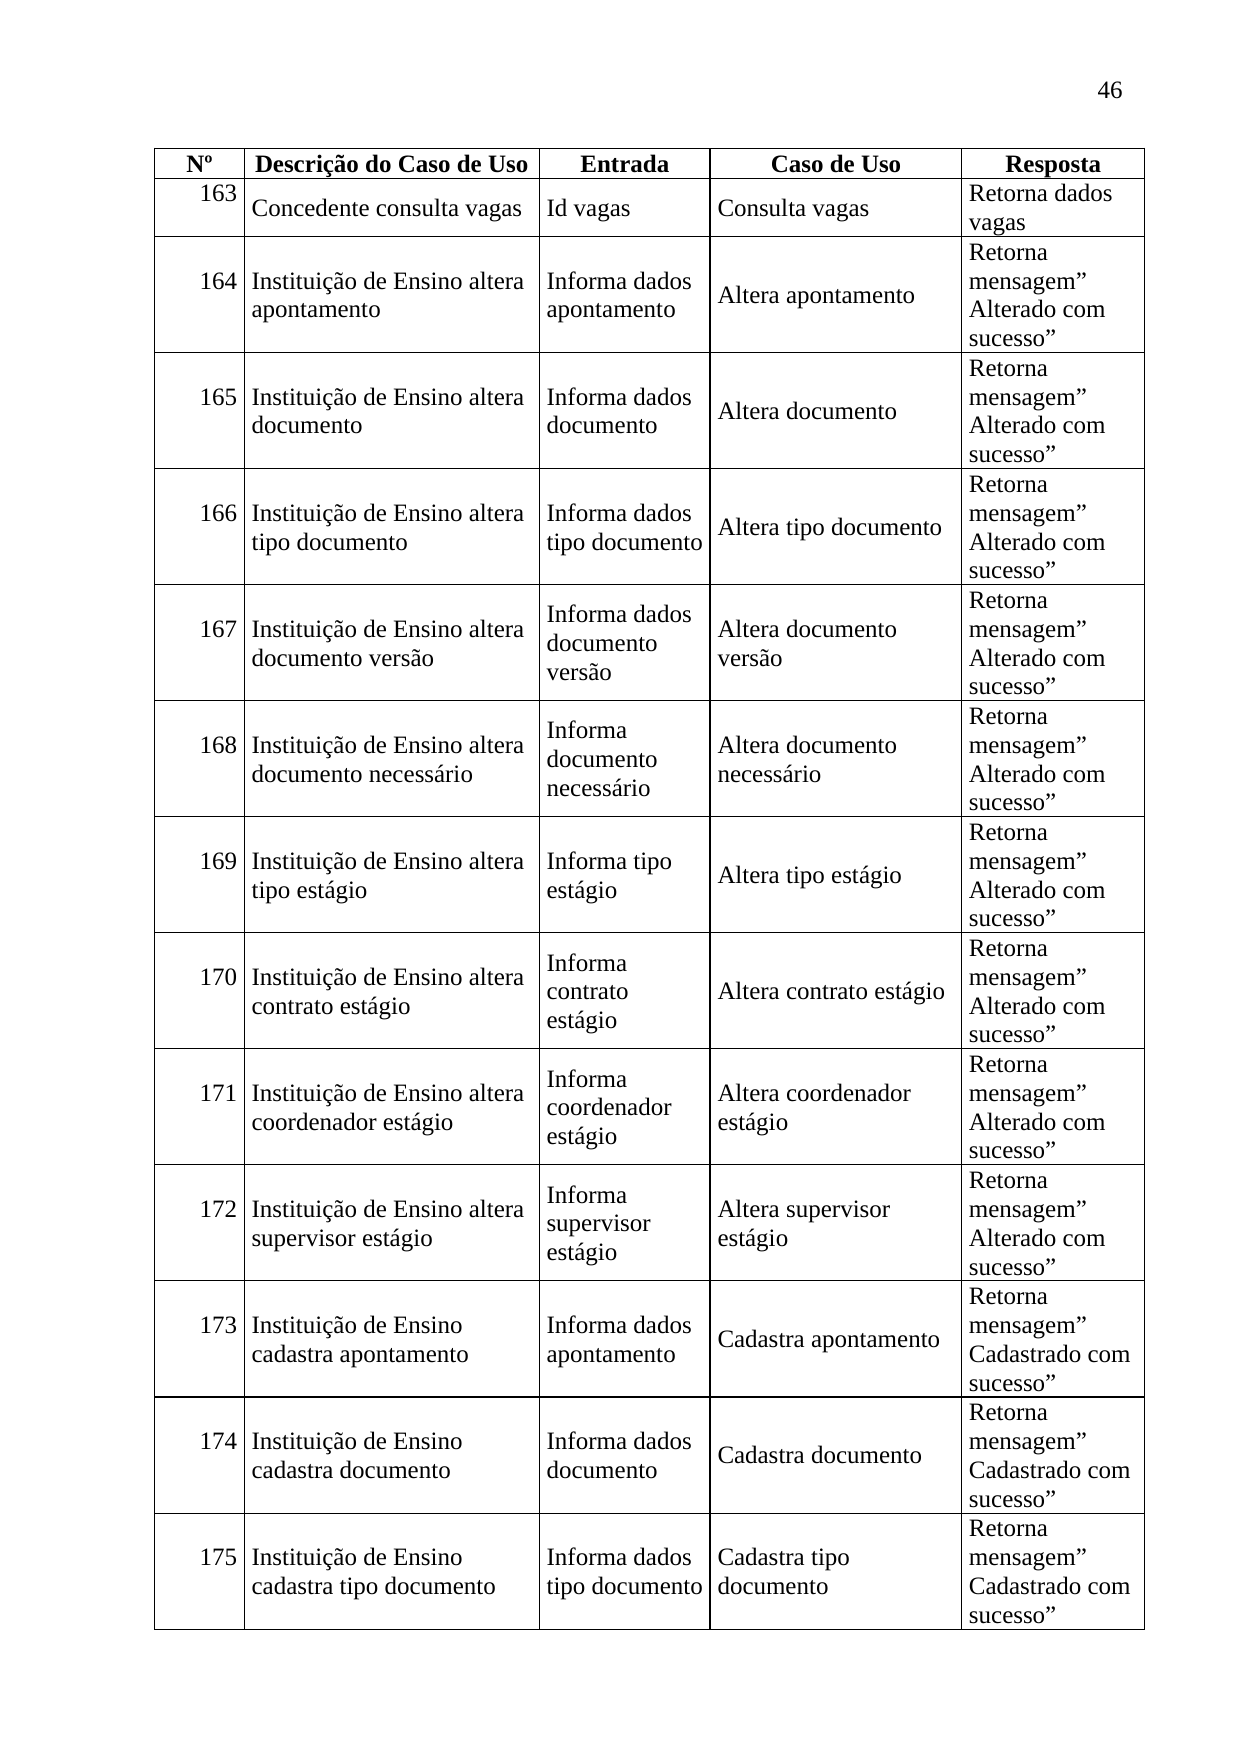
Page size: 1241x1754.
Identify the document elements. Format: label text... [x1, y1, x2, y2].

table_cell Instituição de Ensino altera coordenador estágio [245, 1049, 539, 1164]
table_cell Retorna dados vagas [962, 179, 1144, 236]
table_cell Informa coordenador estágio [540, 1049, 709, 1164]
table_cell Instituição de Ensino altera contrato estágio [245, 933, 539, 1048]
table_cell Retorna mensagem” Alterado com sucesso” [962, 701, 1144, 816]
table_cell Retorna mensagem” Alterado com sucesso” [962, 933, 1144, 1048]
table_cell Cadastra tipo documento [711, 1514, 961, 1628]
table_cell [155, 1049, 244, 1164]
table_cell Cadastra apontamento [711, 1281, 961, 1396]
table_cell Altera supervisor estágio [711, 1165, 961, 1280]
table_cell Altera tipo documento [711, 469, 961, 584]
table_cell Instituição de Ensino altera documento [245, 353, 539, 468]
table_cell Altera documento necessário [711, 701, 961, 816]
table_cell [962, 1514, 1144, 1628]
table_cell Informa dados tipo documento [540, 469, 709, 584]
table_cell Informa dados tipo documento [540, 1514, 709, 1628]
table_cell Retorna mensagem” Alterado com sucesso” [962, 1165, 1144, 1280]
table_cell Retorna mensagem” Cadastrado com sucesso” [962, 1281, 1144, 1396]
table_cell Retorna mensagem” Alterado com sucesso” [962, 469, 1144, 584]
table_cell Informa dados documento [540, 353, 709, 468]
table_cell [155, 1165, 244, 1280]
table_cell Instituição de Ensino altera apontamento [245, 237, 539, 352]
table_cell Instituição de Ensino altera documento necessário [245, 701, 539, 816]
table_cell [155, 933, 244, 1048]
table_cell [155, 237, 244, 352]
table_cell Retorna mensagem” Alterado com sucesso” [962, 817, 1144, 932]
table_header Nº [155, 149, 244, 177]
table_cell Informa contrato estágio [540, 933, 709, 1048]
table_cell Retorna mensagem” Alterado com sucesso” [962, 237, 1144, 352]
table_cell Retorna mensagem” Alterado com sucesso” [962, 353, 1144, 468]
table_cell [155, 1398, 244, 1512]
table_cell Informa documento necessário [540, 701, 709, 816]
table_cell Informa dados apontamento [540, 237, 709, 352]
table_cell [155, 817, 244, 932]
table_cell Altera coordenador estágio [711, 1049, 961, 1164]
table_header Entrada [540, 149, 709, 177]
table_cell Informa tipo estágio [540, 817, 709, 932]
table_cell [155, 701, 244, 816]
table_cell Instituição de Ensino cadastra tipo documento [245, 1514, 539, 1628]
table_cell Cadastra documento [711, 1398, 961, 1512]
table_header Caso de Uso [711, 149, 961, 177]
table_cell [155, 179, 244, 236]
table_header Resposta [962, 149, 1144, 177]
table_cell Informa dados documento [540, 1398, 709, 1512]
table_cell Altera documento [711, 353, 961, 468]
table_cell Altera apontamento [711, 237, 961, 352]
table_cell Instituição de Ensino altera supervisor estágio [245, 1165, 539, 1280]
table_cell Altera contrato estágio [711, 933, 961, 1048]
table_cell Consulta vagas [711, 179, 961, 236]
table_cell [962, 1398, 1144, 1512]
table_cell [155, 353, 244, 468]
table_cell Instituição de Ensino altera documento versão [245, 585, 539, 700]
table_cell Informa dados documento versão [540, 585, 709, 700]
table_cell [155, 1514, 244, 1628]
table_cell Informa dados apontamento [540, 1281, 709, 1396]
table_cell Retorna mensagem” Alterado com sucesso” [962, 1049, 1144, 1164]
table_cell [155, 585, 244, 700]
table_cell Altera documento versão [711, 585, 961, 700]
table_cell Altera tipo estágio [711, 817, 961, 932]
table_cell Instituição de Ensino altera tipo documento [245, 469, 539, 584]
table_cell Instituição de Ensino cadastra documento [245, 1398, 539, 1512]
table_cell Id vagas [540, 179, 709, 236]
table_cell Instituição de Ensino altera tipo estágio [245, 817, 539, 932]
table_cell [155, 1281, 244, 1396]
table_cell Retorna mensagem” Alterado com sucesso” [962, 585, 1144, 700]
table_cell Informa supervisor estágio [540, 1165, 709, 1280]
table_cell [155, 469, 244, 584]
table_cell Instituição de Ensino cadastra apontamento [245, 1281, 539, 1396]
table_cell Concedente consulta vagas [245, 179, 539, 236]
table_header Descrição do Caso de Uso [245, 149, 539, 177]
